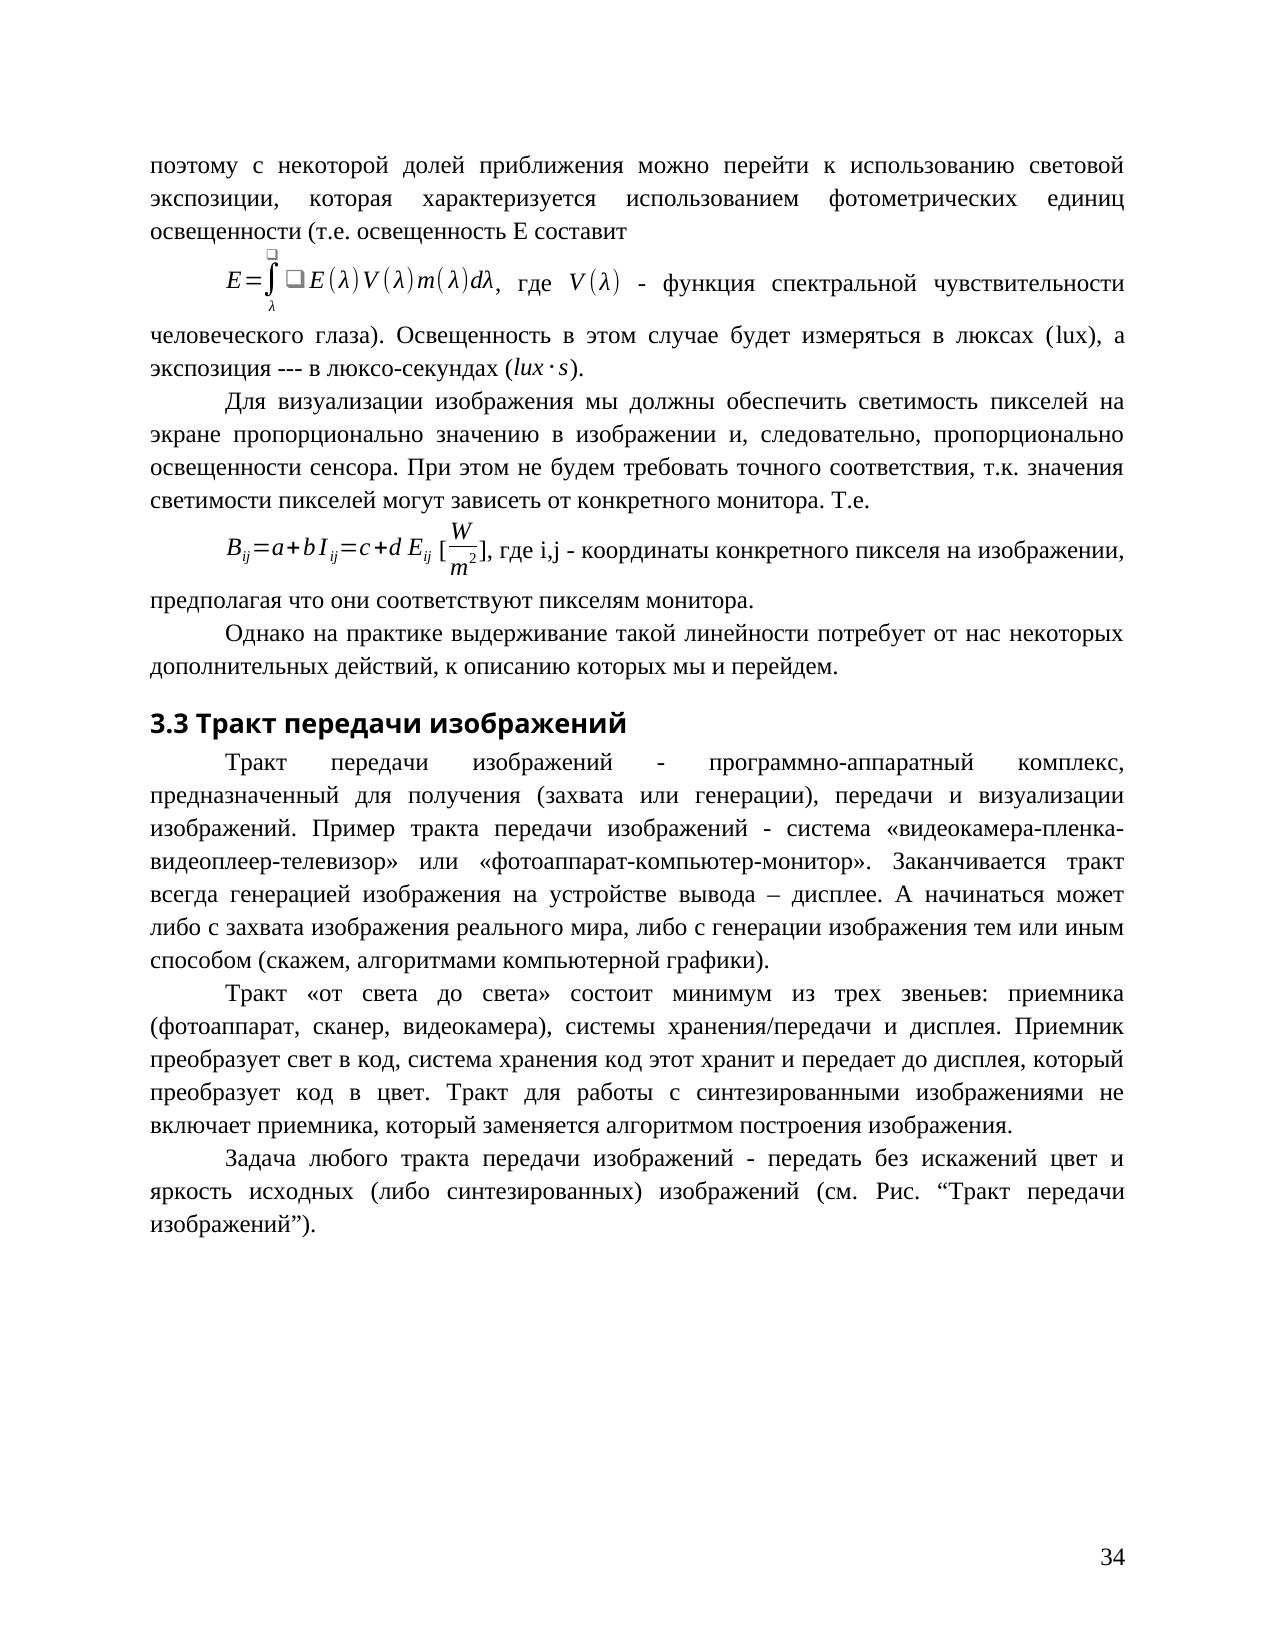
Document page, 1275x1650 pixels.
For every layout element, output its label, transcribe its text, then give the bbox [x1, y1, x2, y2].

text [], где i,j - координаты конкретного пикселя на изображении, предполагая что они соответствуют пикселям монитора. [150, 518, 1125, 613]
subtitle 3.3 Тракт передачи изображений [150, 704, 1125, 741]
text Для визуализации изображения мы должны обеспечить светимость пикселей на экране пропорционально значению в изображении и, следовательно, пропорционально освещенности сенсора. При этом не будем требовать точного соответствия, т.к. значения светимости пикселей могут зависеть от конкретного монитора. Т.е. [150, 386, 1125, 514]
text Задача любого тракта передачи изображений - передать без искажений цвет и яркость исходных (либо синтезированных) изображений (см. Рис. “Тракт передачи изображений”). [150, 1143, 1125, 1238]
text , где - функция спектральной чувствительности человеческого глаза). Освещенность в этом случае будет измеряться в люксах (lux), а экспозиция --- в люксо-секундах (). [150, 249, 1125, 382]
text Тракт передачи изображений - программно-аппаратный комплекс, предназначенный для получения (захвата или генерации), передачи и визуализации изображений. Пример тракта передачи изображений - система «видеокамера-пленка-видеоплеер-телевизор» или «фотоаппарат-компьютер-монитор». Заканчивается тракт всегда генерацией изображения на устройстве вывода – дисплее. А начинаться может либо с захвата изображения реального мира, либо с генерации изображения тем или иным способом (скажем, алгоритмами компьютерной графики). [150, 747, 1125, 974]
text Однако на практике выдерживание такой линейности потребует от нас некоторых дополнительных действий, к описанию которых мы и перейдем. [150, 618, 1125, 679]
text Тракт «от света до света» состоит минимум из трех звеньев: приемника (фотоаппарат, сканер, видеокамера), системы хранения/передачи и дисплея. Приемник преобразует свет в код, система хранения код этот хранит и передает до дисплея, который преобразует код в цвет. Тракт для работы с синтезированными изображениями не включает приемника, который заменяется алгоритмом построения изображения. [150, 978, 1125, 1139]
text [150, 150, 1125, 245]
